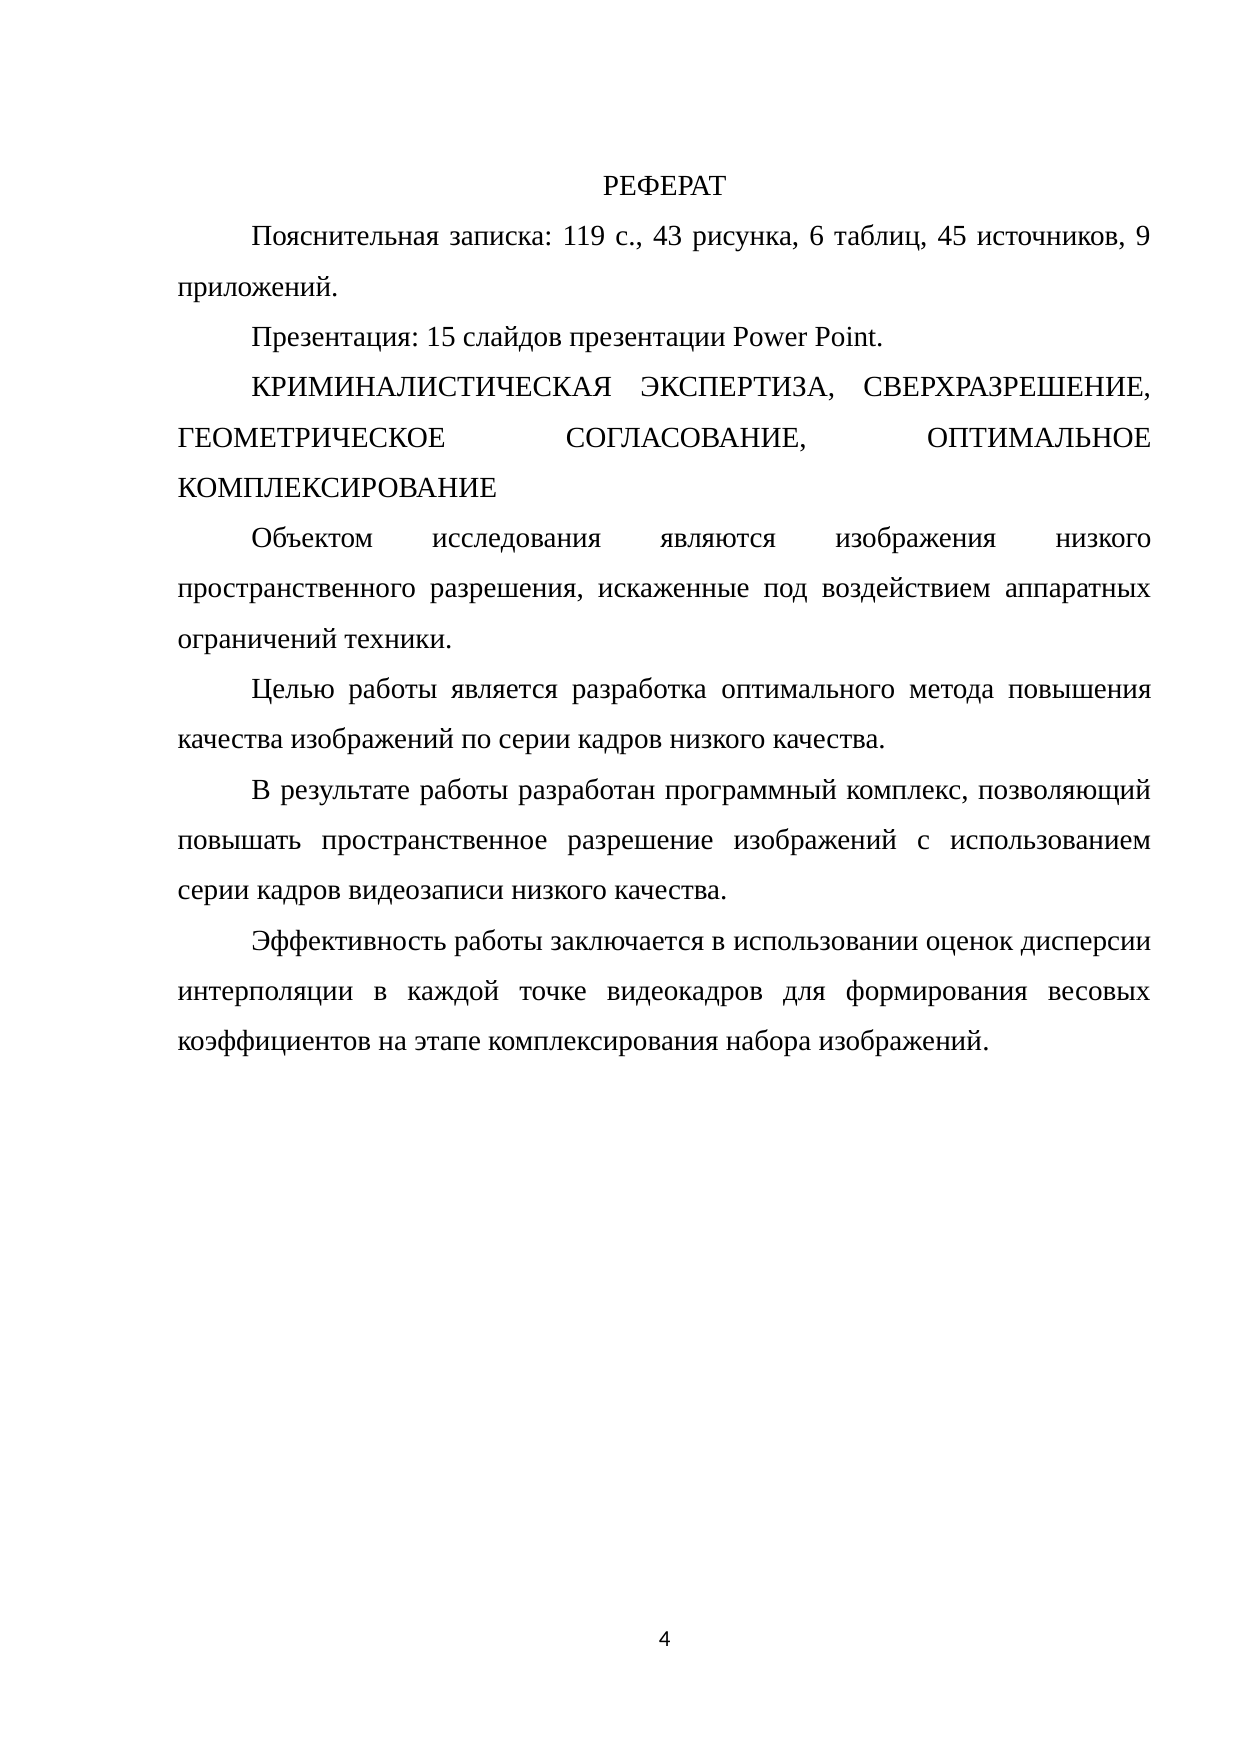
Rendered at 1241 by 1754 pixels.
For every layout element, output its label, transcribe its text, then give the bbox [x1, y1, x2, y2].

text Пояснительная записка: 119 c., 43 рисунка, 6 таблиц, 45 источников, 9 приложений. [177, 218, 1152, 302]
text В результате работы разработан программный комплекс, позволяющий повышать пространственное разрешение изображений с использованием серии кадров видеозаписи низкого качества. [177, 772, 1152, 906]
text Эффективность работы заключается в использовании оценок дисперсии интерполяции в каждой точке видеокадров для формирования весовых коэффициентов на этапе комплексирования набора изображений. [177, 923, 1152, 1057]
text Целью работы является разработка оптимального метода повышения качества изображений по серии кадров низкого качества. [177, 671, 1152, 755]
text КРИМИНАЛИСТИЧЕСКАЯ ЭКСПЕРТИЗА, СВЕРХРАЗРЕШЕНИЕ, ГЕОМЕТРИЧЕСКОЕ СОГЛАСОВАНИЕ, ОПТИМАЛЬНОЕ КОМПЛЕКСИРОВАНИЕ [177, 369, 1152, 503]
text Реферат [177, 168, 1152, 202]
text Объектом исследования являются изображения низкого пространственного разрешения, искаженные под воздействием аппаратных ограничений техники. [177, 520, 1152, 654]
text Презентация: 15 слайдов презентации Power Point. [177, 319, 1152, 353]
